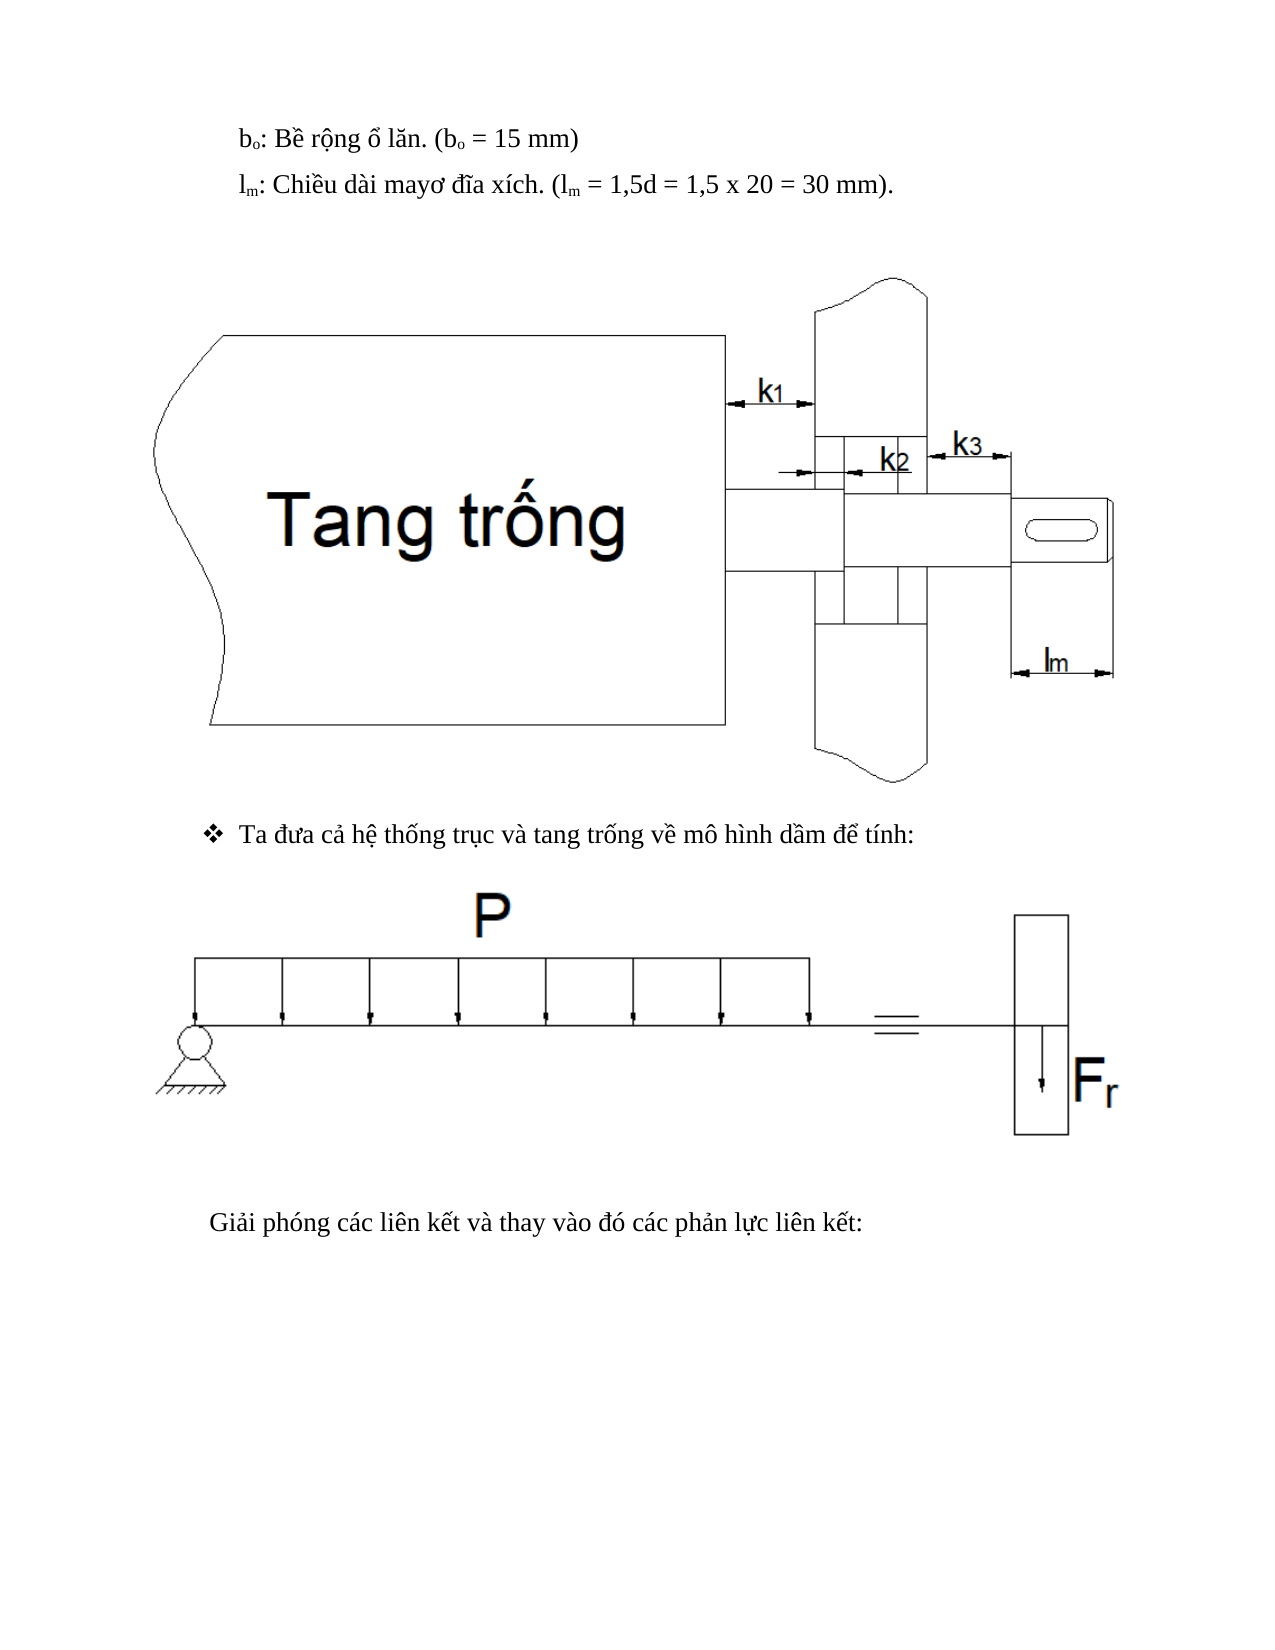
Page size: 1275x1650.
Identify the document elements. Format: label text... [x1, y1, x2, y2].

list Ta đưa cả hệ thống trục và tang trống về mô hình dầm để tính: [201, 818, 1125, 849]
list bo: Bề rộng ổ lăn. (bo = 15 mm) [239, 122, 1125, 153]
list Giải phóng các liên kết và thay vào đó các phản lực liên kết: [209, 1206, 1125, 1238]
list lm: Chiều dài mayơ đĩa xích. (lm = 1,5d = 1,5 x 20 = 30 mm). [239, 168, 1125, 200]
picture [150, 261, 1125, 803]
picture [150, 865, 1125, 1191]
